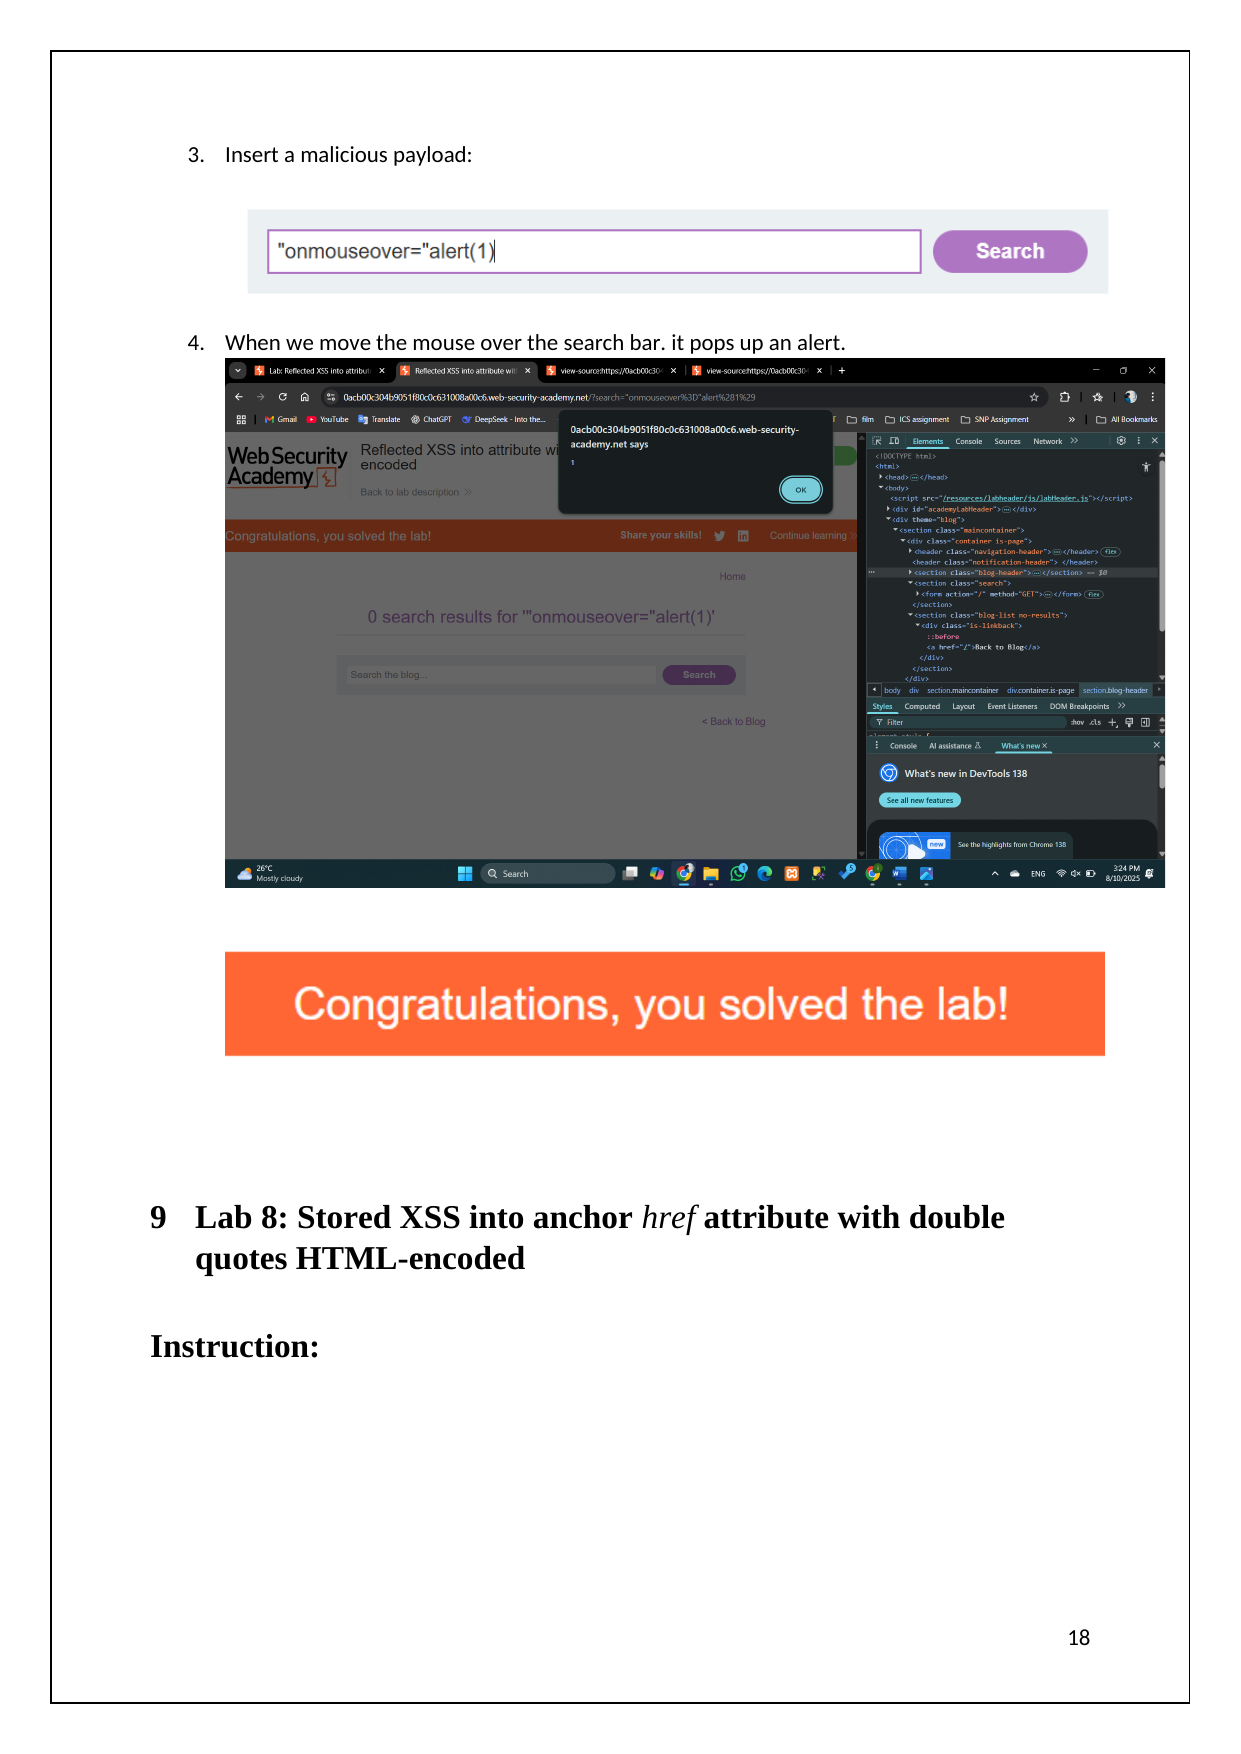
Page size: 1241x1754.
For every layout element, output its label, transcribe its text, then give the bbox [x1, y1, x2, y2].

subtitle Lab 8: Stored XSS into anchor href attribute with double quotes HTML-encoded [150, 1197, 1090, 1277]
picture [225, 170, 1166, 327]
picture [225, 920, 1105, 1124]
list Insert a malicious payload: [187, 141, 1090, 169]
picture [225, 358, 1166, 888]
text Instruction: [150, 1327, 1090, 1365]
list When we move the mouse over the search bar. it pops up an alert. [187, 328, 1090, 357]
